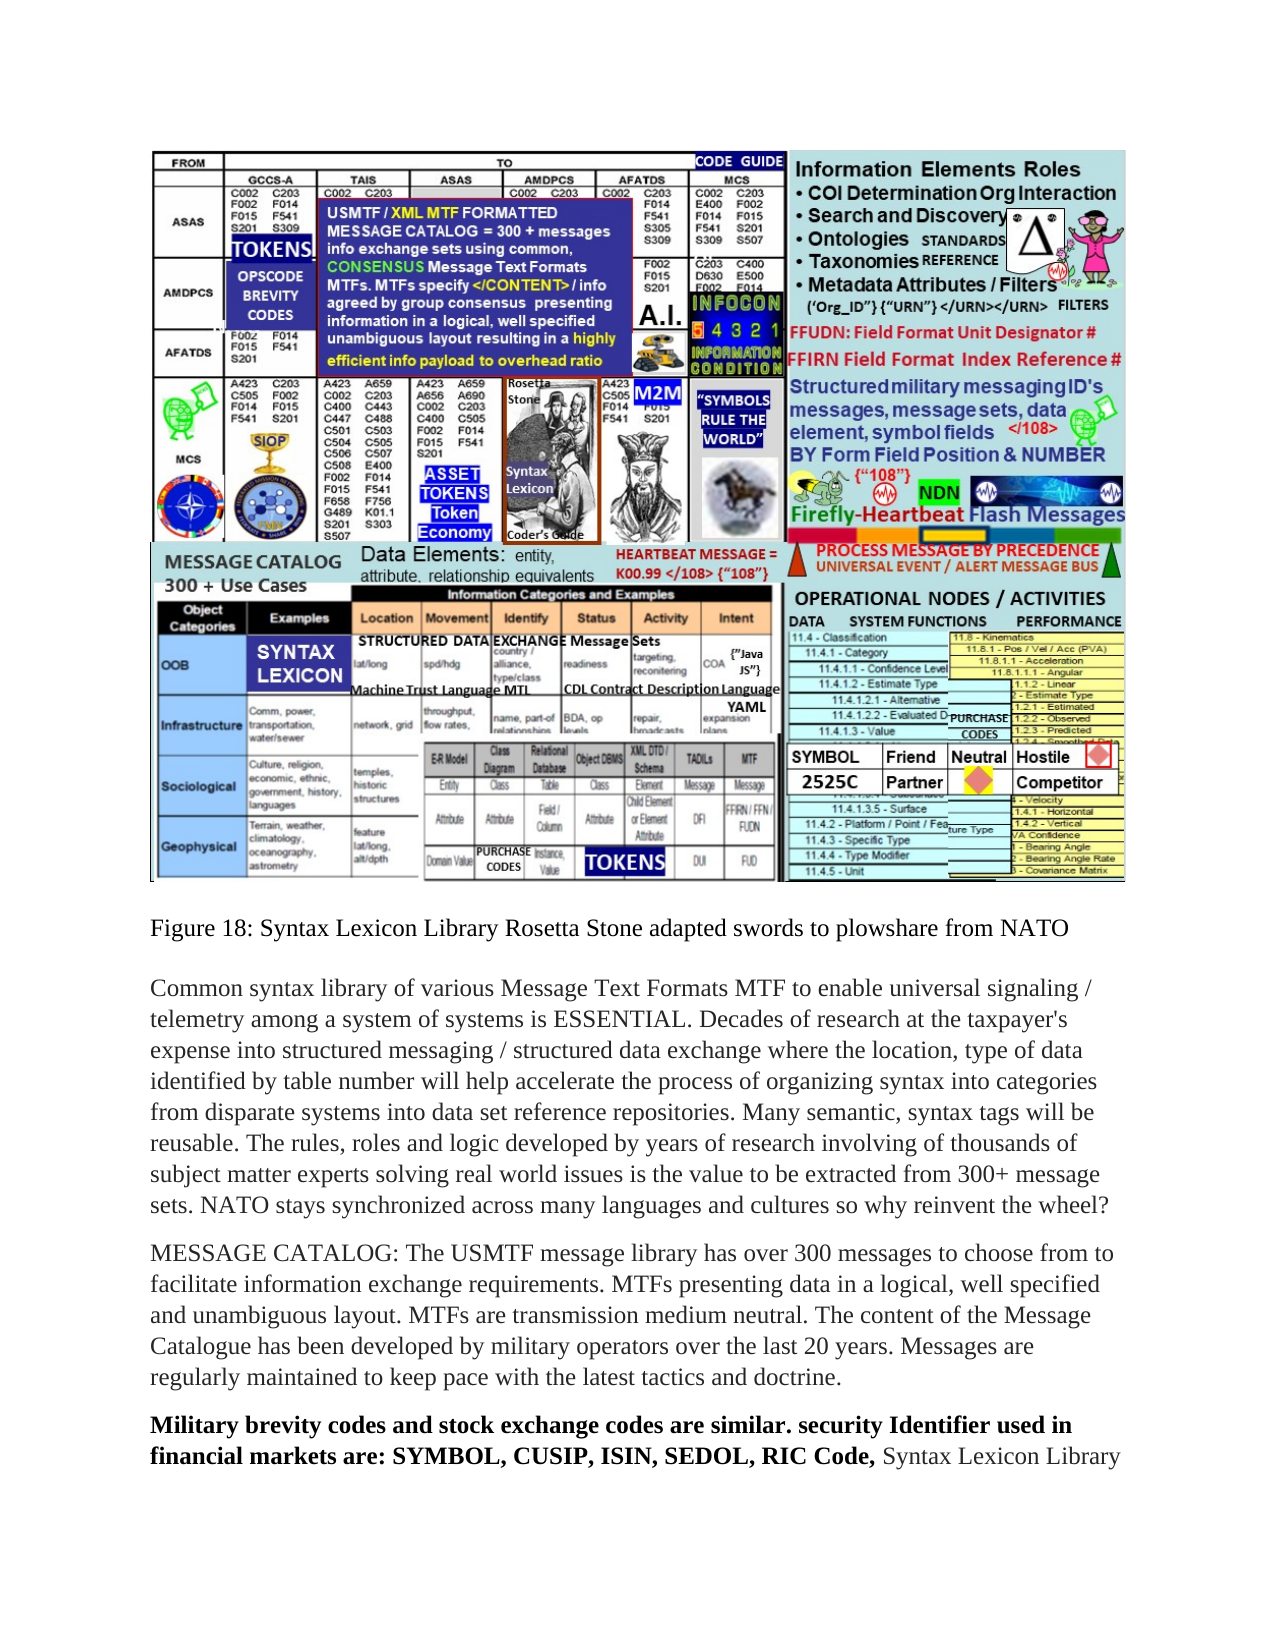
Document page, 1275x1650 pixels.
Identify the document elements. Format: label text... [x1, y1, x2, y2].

text MESSAGE CATALOG: The USMTF message library has over 300 messages to choose from to facilitate information exchange requirements. MTFs presenting data in a logical, well specified and unambiguous layout. MTFs are transmission medium neutral. The content of the Message Catalogue has been developed by military operators over the last 20 years. Messages are regularly maintained to keep pace with the latest tactics and doctrine. [150, 1238, 1125, 1391]
picture [150, 150, 1125, 882]
text Military brevity codes and stock exchange codes are similar. security Identifier used in financial markets are: SYMBOL, CUSIP, ISIN, SEDOL, RIC Code, Syntax Lexicon Library [150, 1410, 1125, 1469]
text Common syntax library of various Message Text Formats MTF to enable universal signaling / telemetry among a system of systems is ESSENTIAL. Decades of research at the taxpayer's expense into structured messaging / structured data exchange where the location, type of data identified by table number will help accelerate the process of organizing syntax into categories from disparate systems into data set reference repositories. Many semantic, syntax tags will be reusable. The rules, roles and logic developed by years of research involving of thousands of subject matter experts solving real world issues is the value to be extracted from 300+ message sets. NATO stays synchronized across many languages and cultures so why reinvent the wheel? [150, 973, 1125, 1219]
text Figure 18: Syntax Lexicon Library Rosetta Stone adapted swords to plowshare from NATO [150, 913, 1125, 941]
